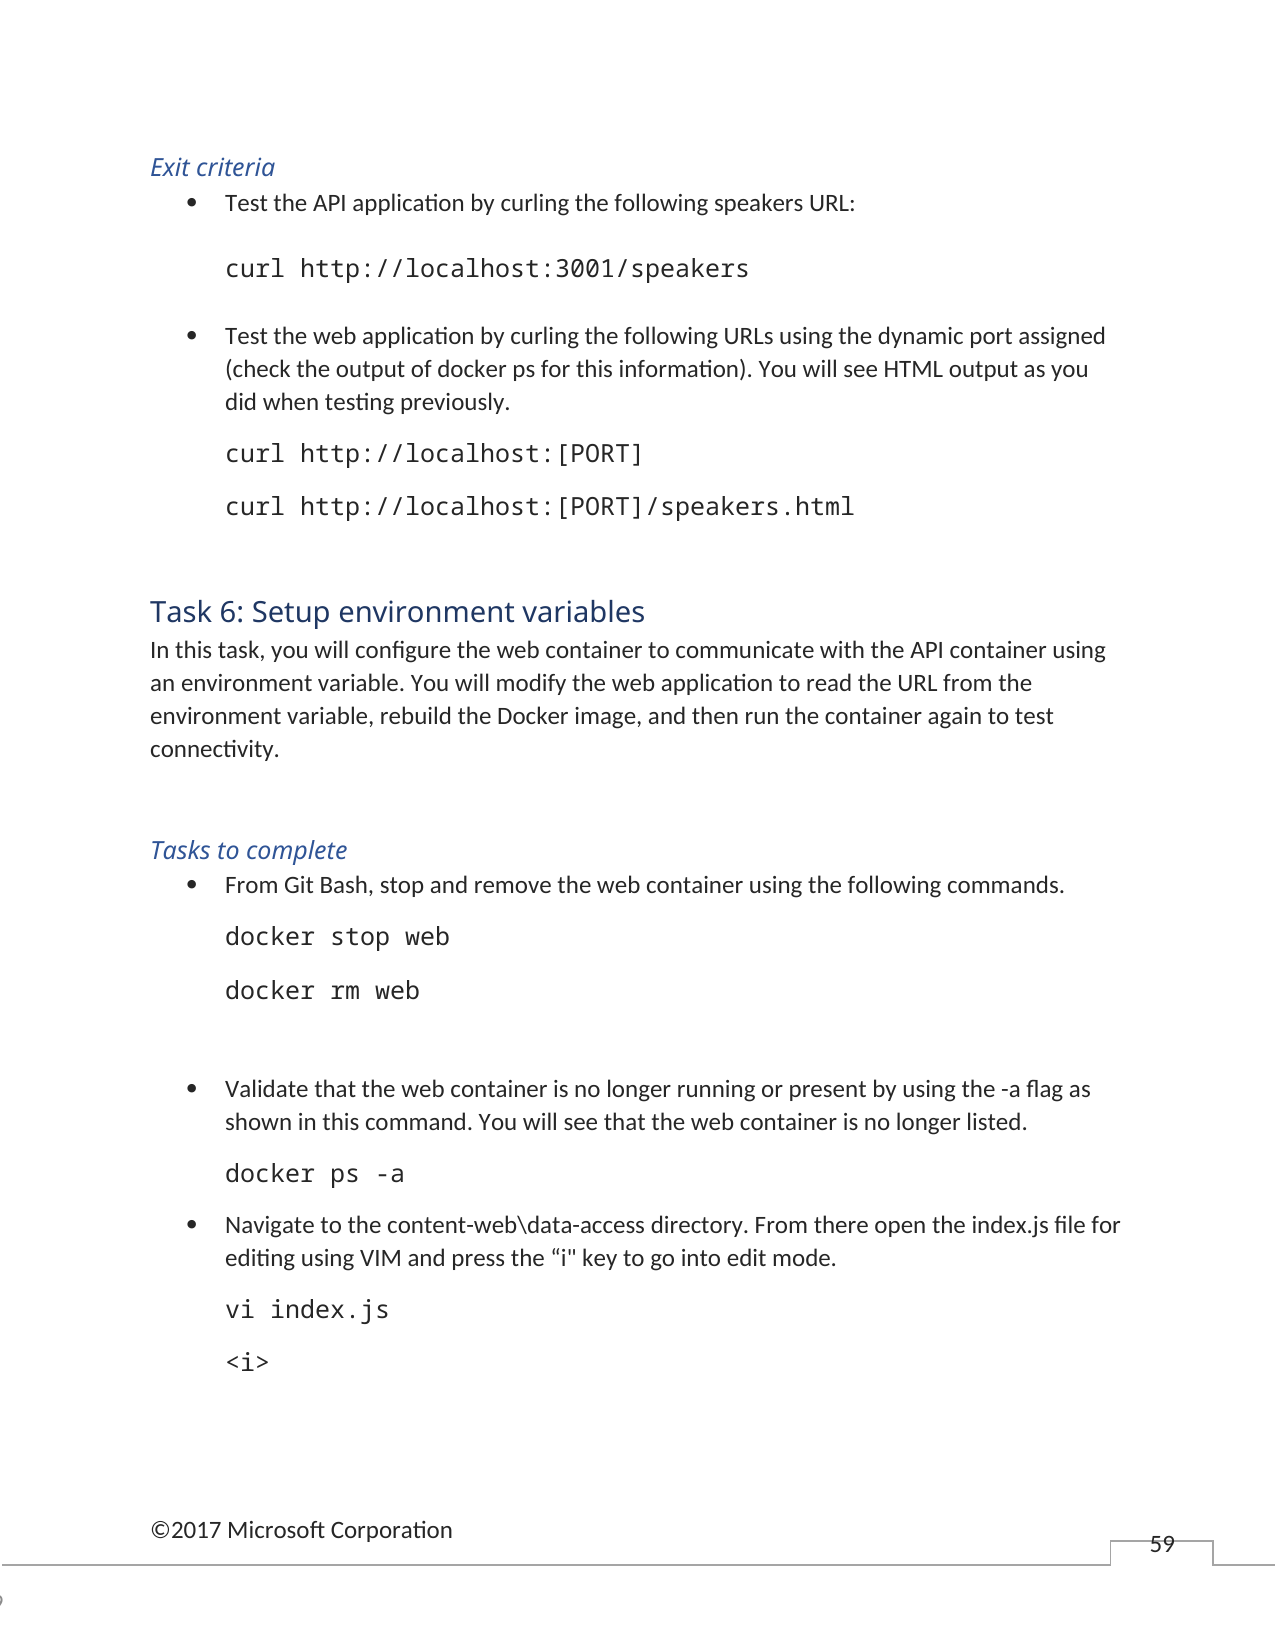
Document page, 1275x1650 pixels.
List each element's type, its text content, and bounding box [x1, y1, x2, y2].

text In this task, you will configure the web container to communicate with the API container using an environment variable. You will modify the web application to read the URL from the environment variable, rebuild the Docker image, and then run the container again to test connectivity. [150, 634, 1125, 764]
text docker ps -a [187, 1155, 1125, 1189]
subtitle Task 6: Setup environment variables [150, 592, 1125, 631]
list Test the web application by curling the following URLs using the dynamic port assigned (check the output of docker ps for this information). You will see HTML output as you did when testing previously. [187, 320, 1125, 416]
list Test the API application by curling the following speakers URL: [187, 187, 1125, 217]
list Navigate to the content-web\data-access directory. From there open the index.js file for editing using VIM and press the “i" key to go into edit mode. [187, 1209, 1125, 1272]
list From Git Bash, stop and remove the web container using the following commands. [187, 869, 1125, 900]
subtitle Tasks to complete [150, 832, 1125, 867]
list Validate that the web container is no longer running or present by using the -a flag as shown in this command. You will see that the web container is no longer listed. [187, 1073, 1125, 1136]
subtitle Exit criteria [150, 150, 1125, 184]
text <i> [187, 1345, 1125, 1379]
text vi index.js [187, 1291, 1125, 1325]
text curl http://localhost:[PORT] [187, 435, 1125, 469]
text docker stop web [187, 919, 1125, 953]
text curl http://localhost:[PORT]/speakers.html [187, 489, 1125, 523]
text docker rm web [187, 972, 1125, 1006]
list curl http://localhost:3001/speakers [225, 250, 1125, 284]
